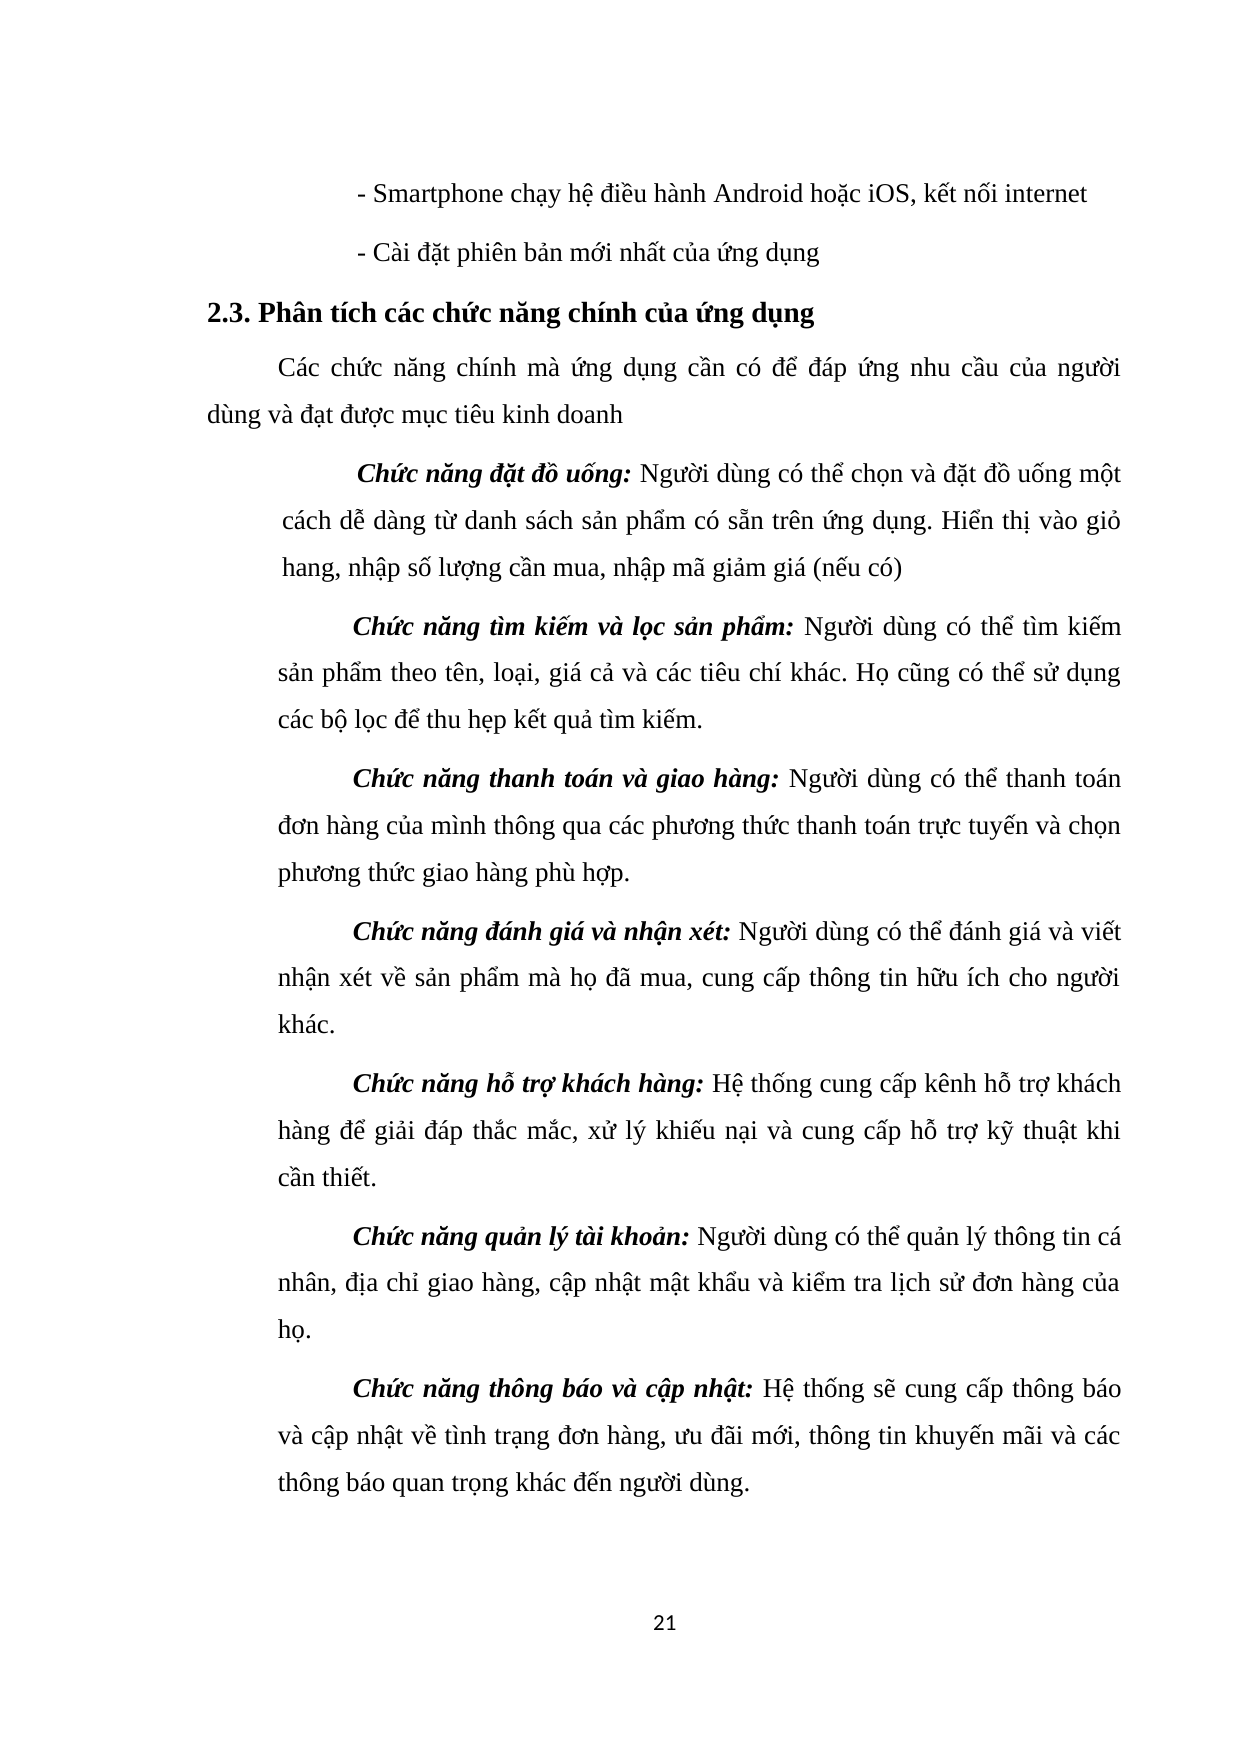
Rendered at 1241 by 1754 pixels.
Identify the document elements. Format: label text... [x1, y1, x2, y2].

text Chức năng đánh giá và nhận xét: Người dùng có thể đánh giá và viết nhận xét về sản phẩm mà họ đã mua, cung cấp thông tin hữu ích cho người khác. [278, 915, 1122, 1039]
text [207, 177, 1122, 208]
text Chức năng tìm kiếm và lọc sản phẩm: Người dùng có thể tìm kiếm sản phẩm theo tên, loại, giá cả và các tiêu chí khác. Họ cũng có thể sử dụng các bộ lọc để thu hẹp kết quả tìm kiếm. [278, 610, 1122, 734]
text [282, 236, 1122, 267]
text Các chức năng chính mà ứng dụng cần có để đáp ứng nhu cầu của người dùng và đạt được mục tiêu kinh doanh [207, 352, 1122, 429]
text Chức năng thông báo và cập nhật: Hệ thống sẽ cung cấp thông báo và cập nhật về tình trạng đơn hàng, ưu đãi mới, thông tin khuyến mãi và các thông báo quan trọng khác đến người dùng. [278, 1372, 1122, 1497]
text Chức năng thanh toán và giao hàng: Người dùng có thể thanh toán đơn hàng của mình thông qua các phương thức thanh toán trực tuyến và chọn phương thức giao hàng phù hợp. [278, 762, 1122, 887]
text Chức năng hỗ trợ khách hàng: Hệ thống cung cấp kênh hỗ trợ khách hàng để giải đáp thắc mắc, xử lý khiếu nại và cung cấp hỗ trợ kỹ thuật khi cần thiết. [278, 1067, 1122, 1192]
text Chức năng quản lý tài khoản: Người dùng có thể quản lý thông tin cá nhân, địa chỉ giao hàng, cập nhật mật khẩu và kiểm tra lịch sử đơn hàng của họ. [278, 1220, 1122, 1344]
text Chức năng đặt đồ uống: Người dùng có thể chọn và đặt đồ uống một cách dễ dàng từ danh sách sản phẩm có sẵn trên ứng dụng. Hiển thị vào giỏ hang, nhập số lượng cần mua, nhập mã giảm giá (nếu có) [282, 457, 1122, 582]
text 2.3. Phân tích các chức năng chính của ứng dụng [207, 296, 1122, 329]
